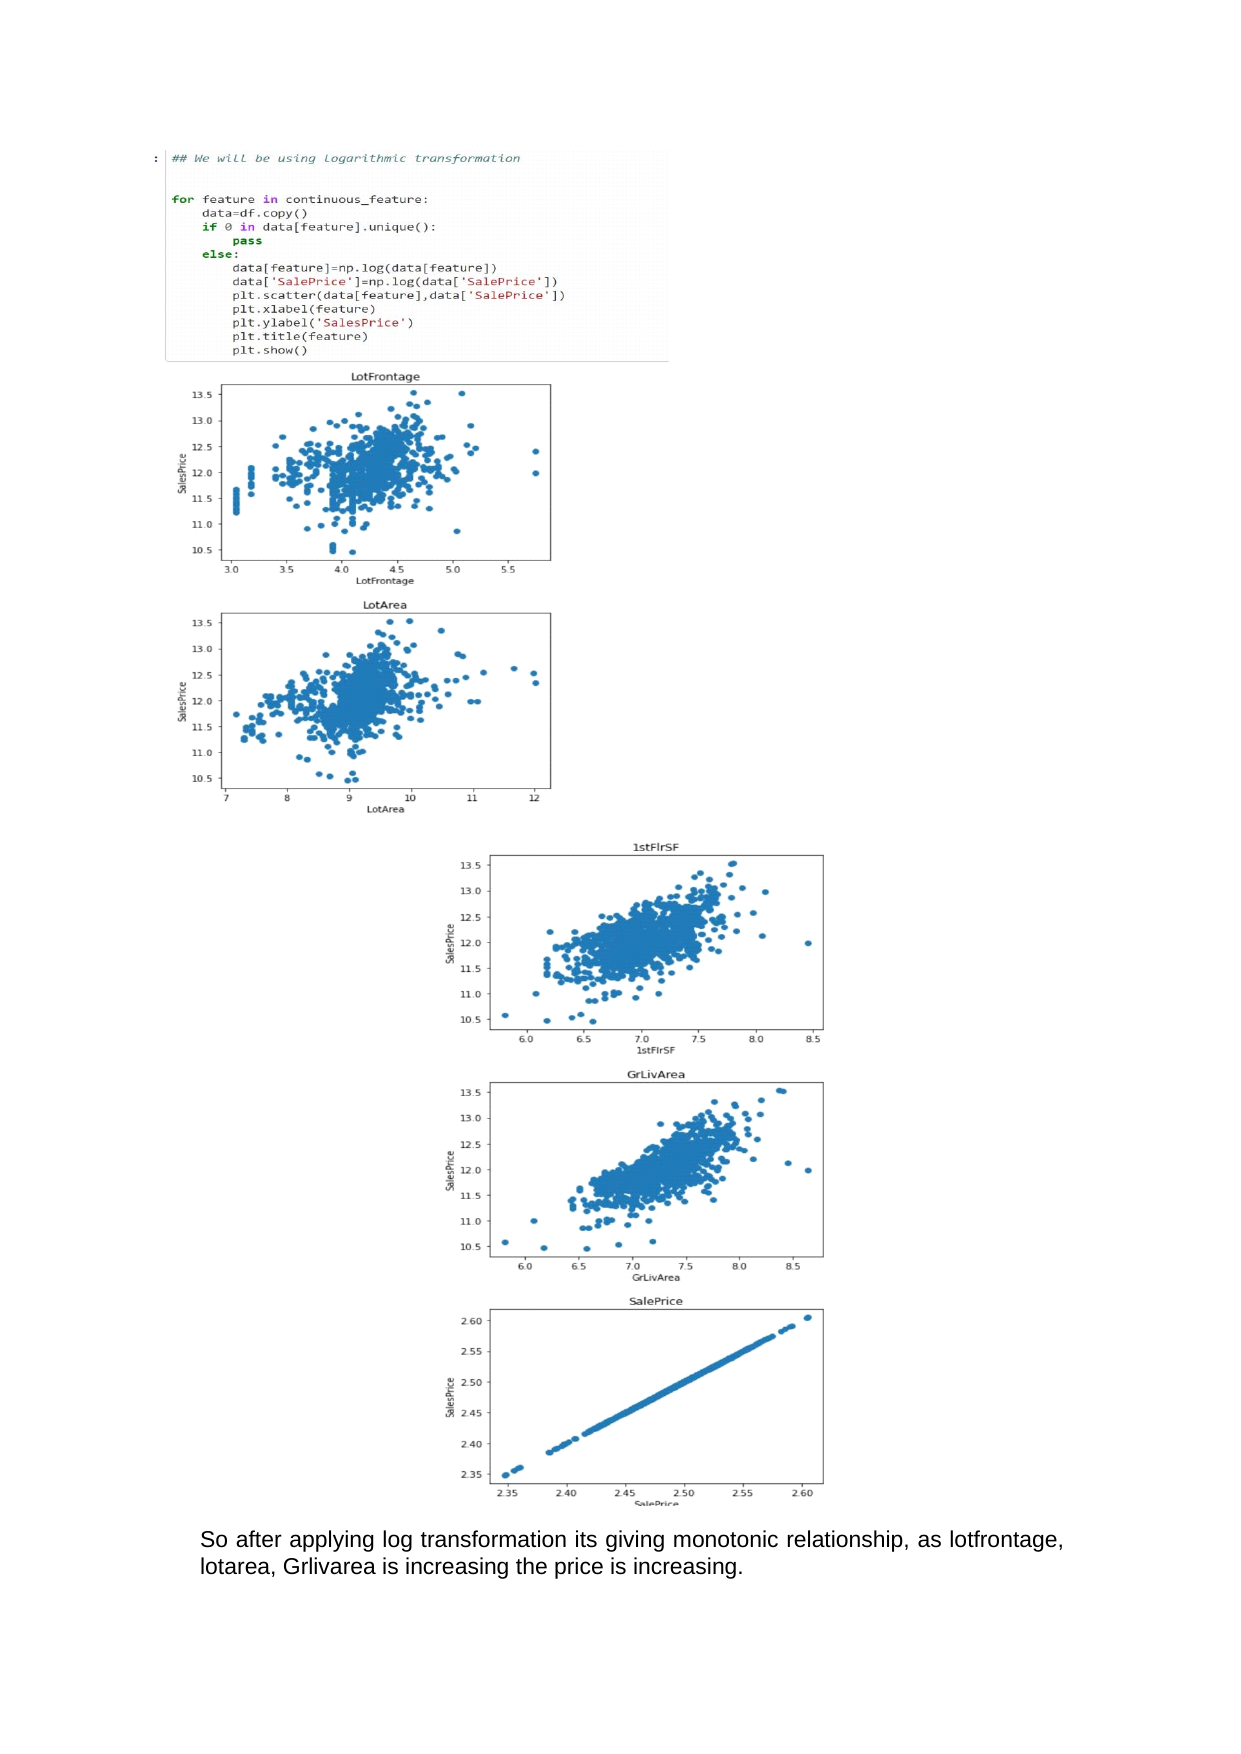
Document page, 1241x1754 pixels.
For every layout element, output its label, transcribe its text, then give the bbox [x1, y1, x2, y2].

picture [150, 150, 671, 816]
text So after applying log transformation its giving monotonic relationship, as lotfrontage, lotarea, Grlivarea is increasing the price is increasing. [200, 1526, 1065, 1579]
picture [444, 839, 825, 1506]
